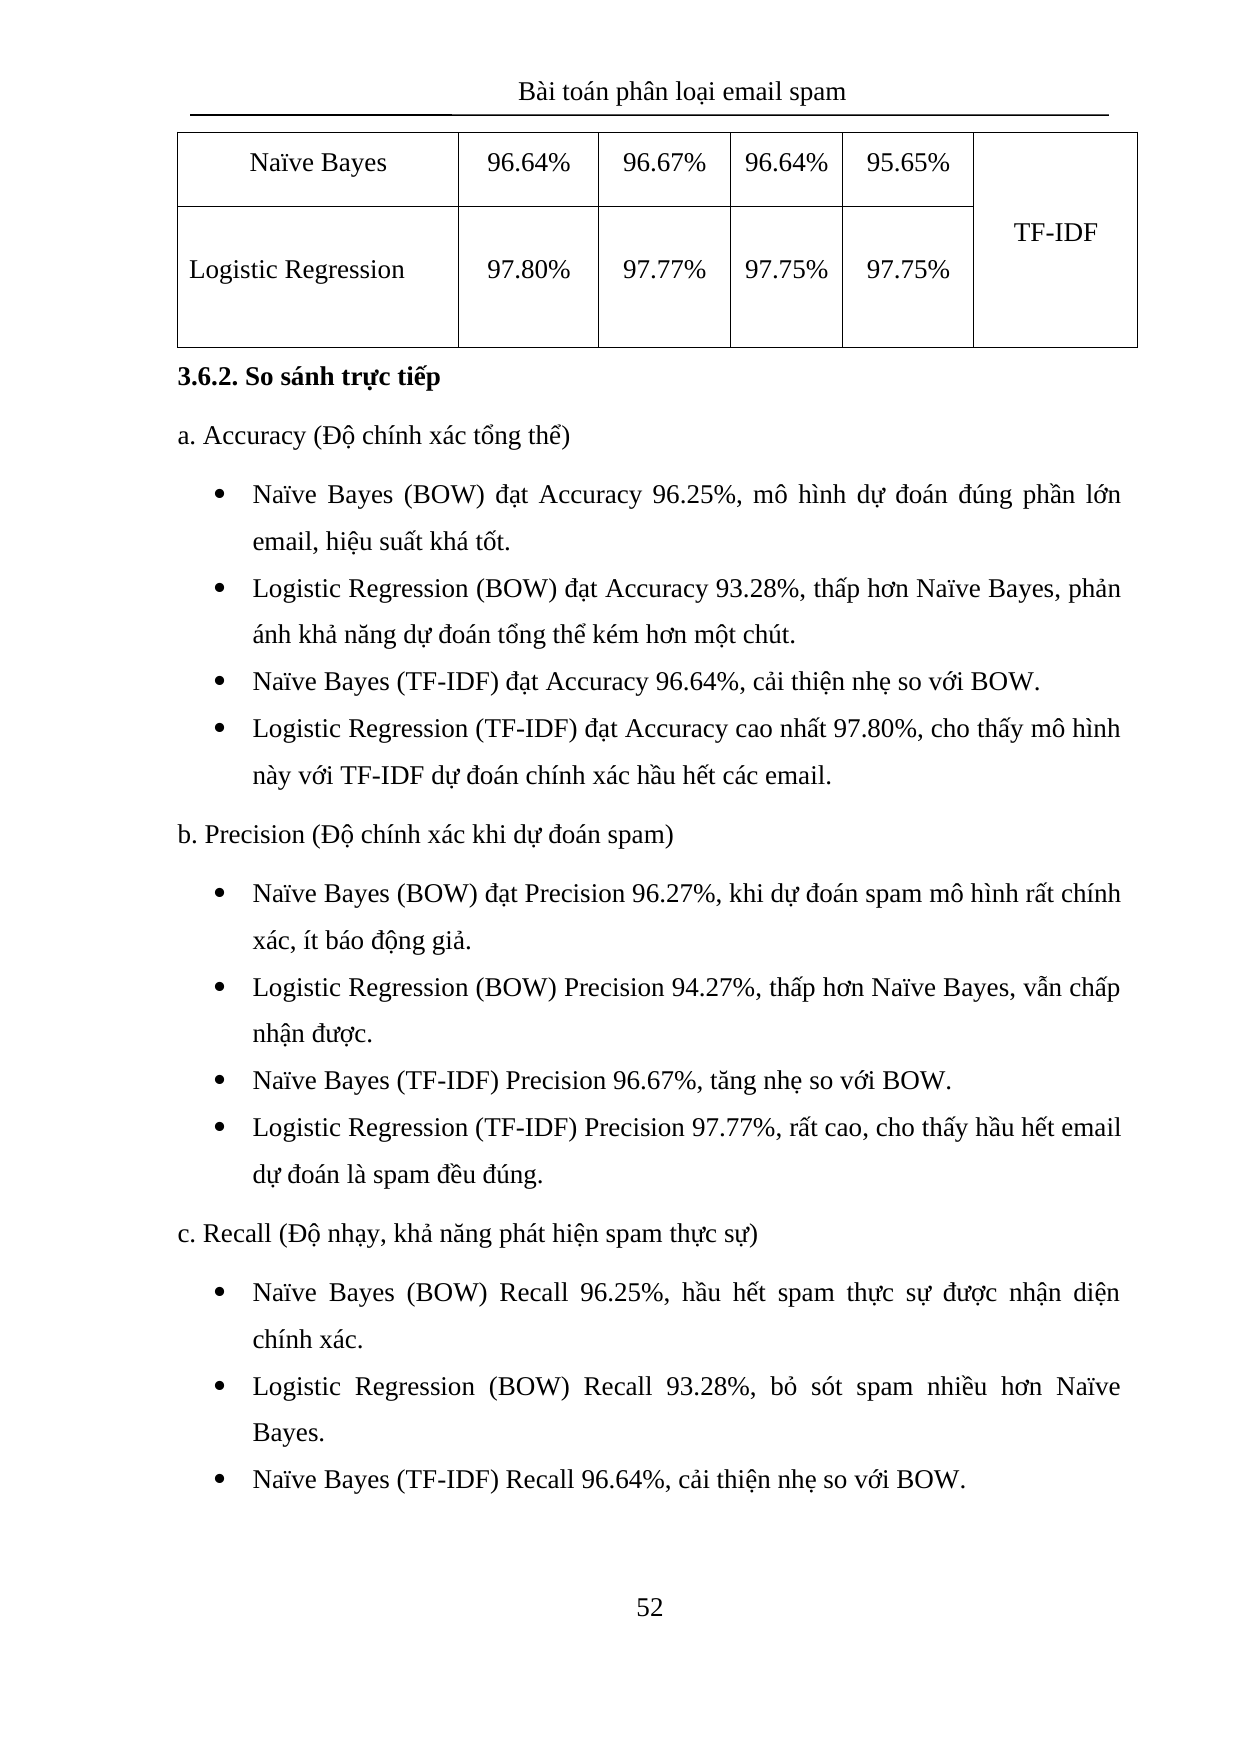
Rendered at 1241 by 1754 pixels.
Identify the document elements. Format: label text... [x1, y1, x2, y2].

list Naïve Bayes (TF-IDF) Precision 96.67%, tăng nhẹ so với BOW. [215, 1064, 1122, 1095]
list Naïve Bayes (TF-IDF) Recall 96.64%, cải thiện nhẹ so với BOW. [215, 1463, 1122, 1494]
table_cell 97.77% [599, 207, 730, 347]
list Logistic Regression (BOW) Recall 93.28%, bỏ sót spam nhiều hơn Naïve Bayes. [215, 1369, 1122, 1447]
table_cell 96.67% [599, 133, 730, 206]
text c. Recall (Độ nhạy, khả năng phát hiện spam thực sự) [177, 1217, 1122, 1248]
list Logistic Regression (TF-IDF) Precision 97.77%, rất cao, cho thấy hầu hết email dự đoán là spam đều đúng. [215, 1111, 1122, 1189]
table_cell TF-IDF [974, 133, 1137, 347]
list Logistic Regression (BOW) đạt Accuracy 93.28%, thấp hơn Naïve Bayes, phản ánh khả năng dự đoán tổng thể kém hơn một chút. [215, 572, 1122, 650]
table_cell 96.64% [459, 133, 598, 206]
text a. Accuracy (Độ chính xác tổng thể) [177, 419, 1122, 450]
list Logistic Regression (BOW) Precision 94.27%, thấp hơn Naïve Bayes, vẫn chấp nhận được. [215, 971, 1122, 1049]
table_cell 95.65% [843, 133, 973, 206]
table_cell 97.75% [731, 207, 842, 347]
table_cell Naïve Bayes [178, 133, 458, 206]
table_cell 96.64% [731, 133, 842, 206]
table_cell 97.80% [459, 207, 598, 347]
list 3.6.2. So sánh trực tiếp [177, 360, 1122, 391]
table_cell 97.75% [843, 207, 973, 347]
list Naïve Bayes (BOW) đạt Precision 96.27%, khi dự đoán spam mô hình rất chính xác, ít báo động giả. [215, 877, 1122, 955]
table_cell Logistic Regression [178, 207, 458, 347]
list Naïve Bayes (BOW) đạt Accuracy 96.25%, mô hình dự đoán đúng phần lớn email, hiệu suất khá tốt. [215, 478, 1122, 556]
list Naïve Bayes (BOW) Recall 96.25%, hầu hết spam thực sự được nhận diện chính xác. [215, 1276, 1122, 1354]
list Logistic Regression (TF-IDF) đạt Accuracy cao nhất 97.80%, cho thấy mô hình này với TF-IDF dự đoán chính xác hầu hết các email. [215, 712, 1122, 790]
list Naïve Bayes (TF-IDF) đạt Accuracy 96.64%, cải thiện nhẹ so với BOW. [215, 665, 1122, 697]
text b. Precision (Độ chính xác khi dự đoán spam) [177, 818, 1122, 849]
